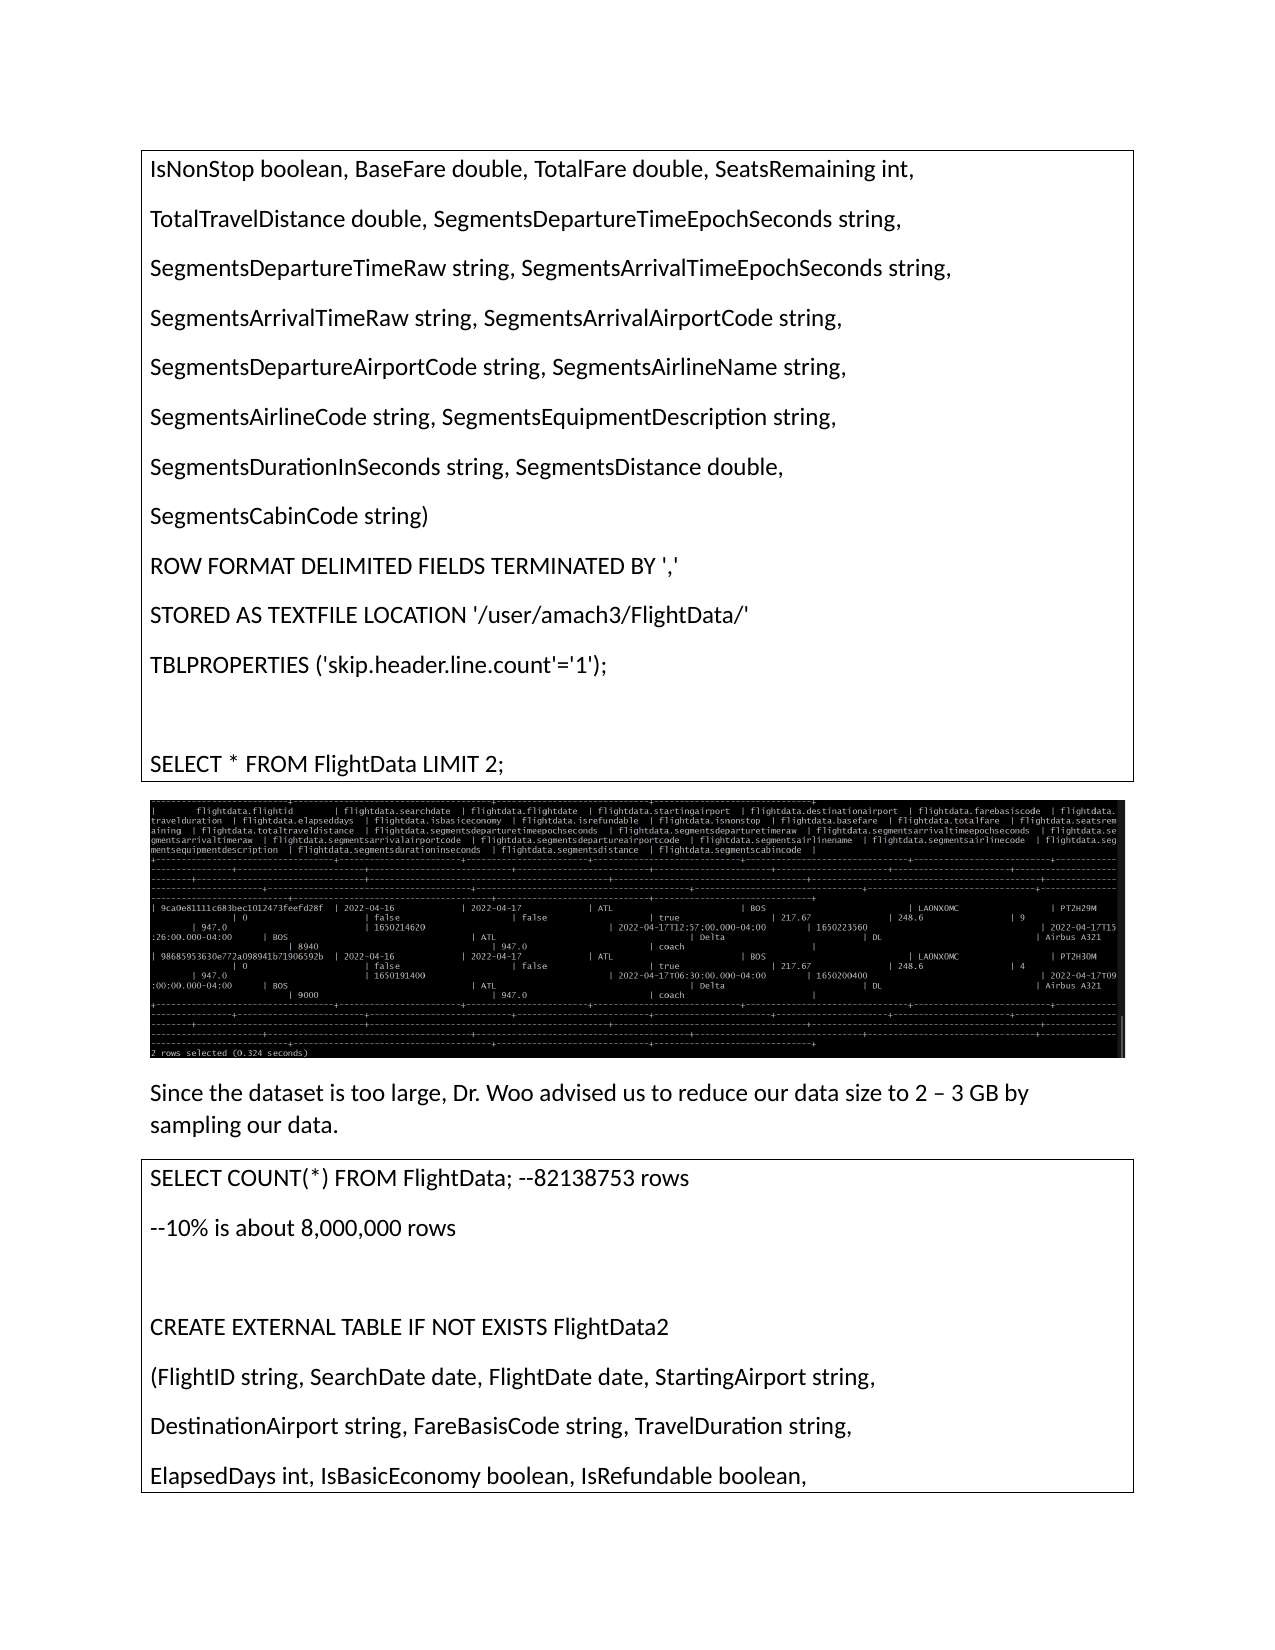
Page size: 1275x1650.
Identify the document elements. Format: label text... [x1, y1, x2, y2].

text ROW FORMAT DELIMITED FIELDS TERMINATED BY ',' [142, 547, 1133, 580]
text TBLPROPERTIES ('skip.header.line.count'='1'); [142, 646, 1133, 679]
text SegmentsAirlineCode string, SegmentsEquipmentDescription string, [142, 398, 1133, 432]
text SegmentsArrivalTimeRaw string, SegmentsArrivalAirportCode string, [142, 299, 1133, 332]
text SegmentsDepartureAirportCode string, SegmentsAirlineName string, [142, 348, 1133, 382]
text SELECT COUNT(*) FROM FlightData; --82138753 rows [142, 1160, 1133, 1193]
text SELECT * FROM FlightData LIMIT 2; [142, 745, 1133, 781]
text ElapsedDays int, IsBasicEconomy boolean, IsRefundable boolean, [142, 1457, 1133, 1492]
text SegmentsDurationInSeconds string, SegmentsDistance double, [142, 447, 1133, 481]
text --10% is about 8,000,000 rows [142, 1209, 1133, 1242]
text Since the dataset is too large, Dr. Woo advised us to reduce our data size to 2 – 3 GB by sampling our data. [150, 1077, 1125, 1140]
text IsNonStop boolean, BaseFare double, TotalFare double, SeatsRemaining int, [142, 151, 1133, 184]
picture [150, 800, 1125, 1058]
text STORED AS TEXTFILE LOCATION '/user/amach3/FlightData/' [142, 596, 1133, 630]
text DestinationAirport string, FareBasisCode string, TravelDuration string, [142, 1407, 1133, 1441]
text CREATE EXTERNAL TABLE IF NOT EXISTS FlightData2 [142, 1308, 1133, 1342]
text TotalTravelDistance double, SegmentsDepartureTimeEpochSeconds string, [142, 199, 1133, 233]
text SegmentsDepartureTimeRaw string, SegmentsArrivalTimeEpochSeconds string, [142, 249, 1133, 283]
text SegmentsCabinCode string) [142, 497, 1133, 531]
text (FlightID string, SearchDate date, FlightDate date, StartingAirport string, [142, 1357, 1133, 1391]
